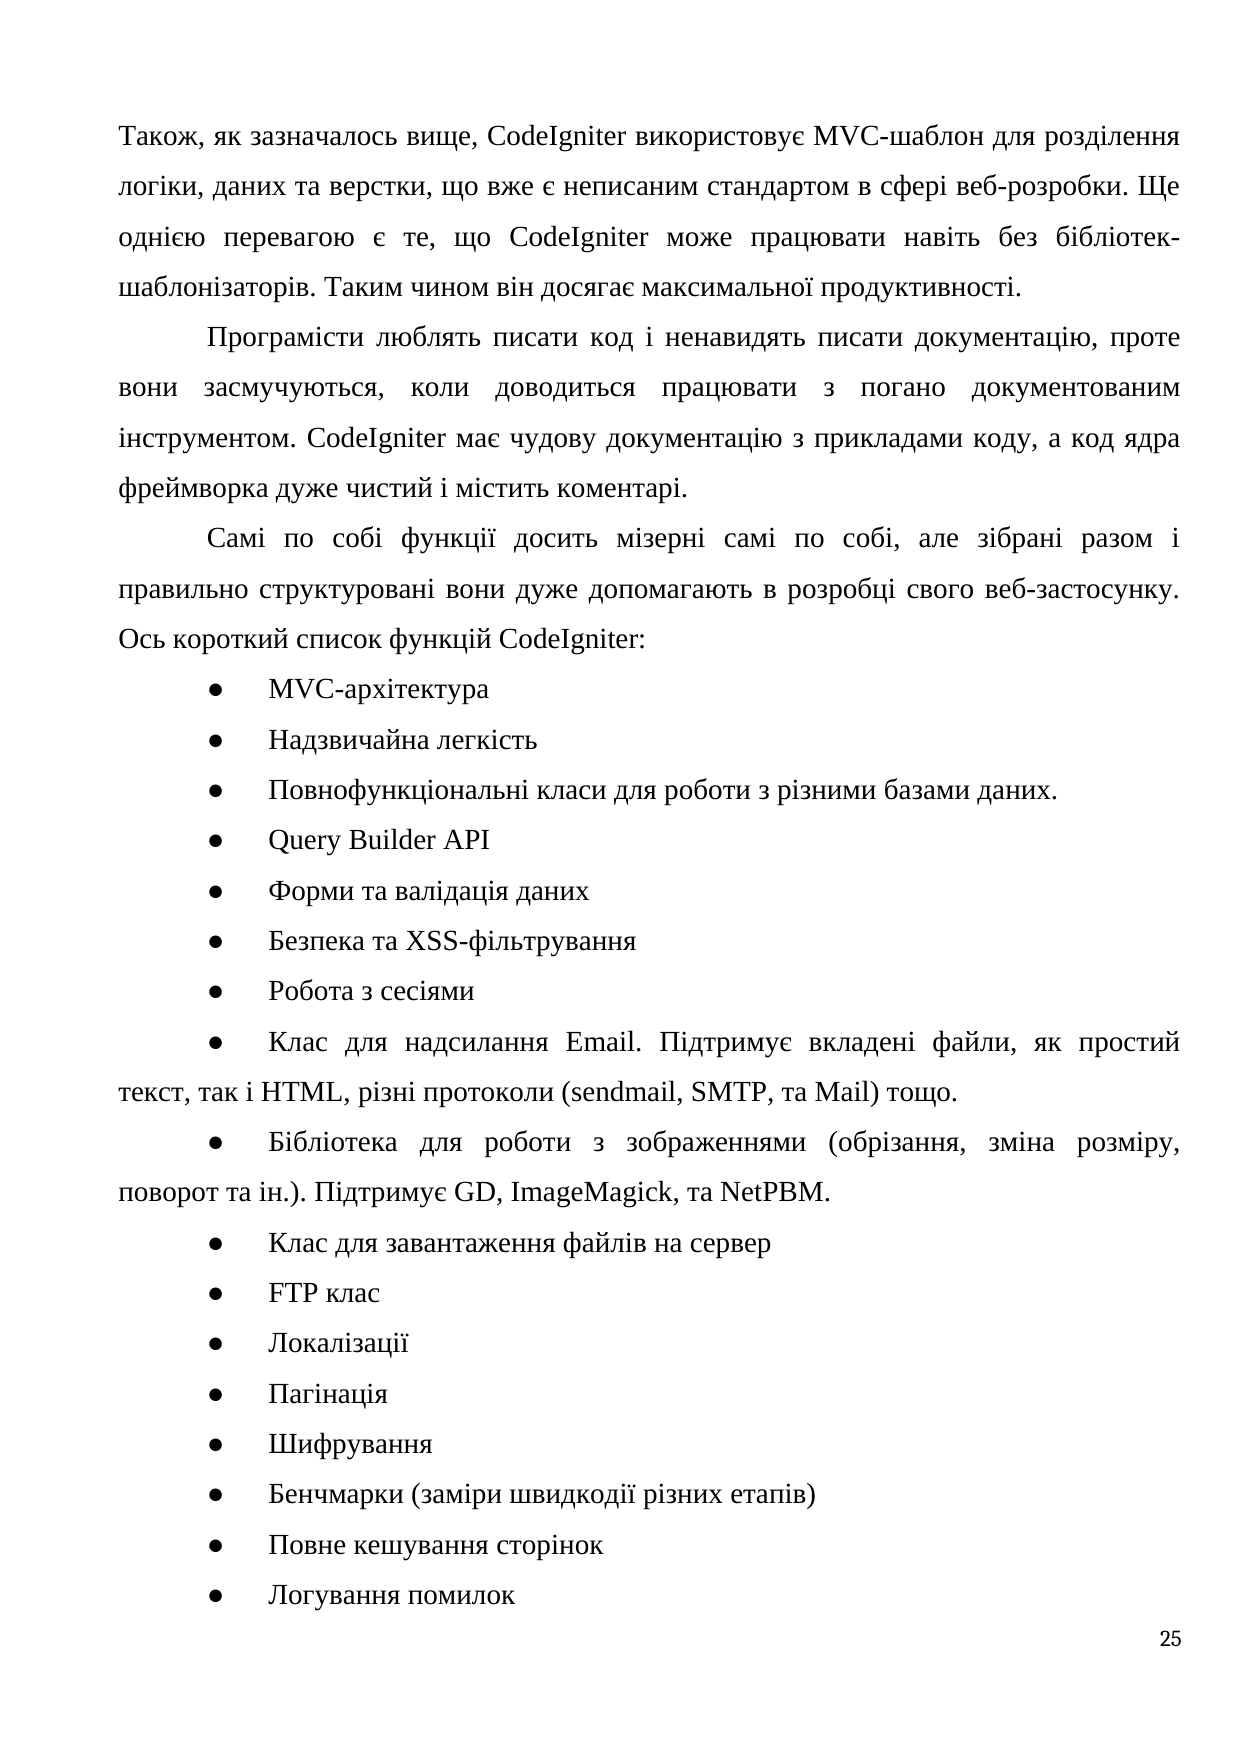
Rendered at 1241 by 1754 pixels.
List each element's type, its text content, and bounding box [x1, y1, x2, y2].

list Клас для надсилання Email. Підтримує вкладені файли, як простий текст, так і HTML, різні протоколи (sendmail, SMTP, та Mail) тощо. [118, 1024, 1181, 1107]
list Пагінація [118, 1376, 1181, 1409]
text Самі по собі функції досить мізерні самі по собі, але зібрані разом і правильно структуровані вони дуже допомагають в розробці свого веб-застосунку. Ось короткий список функцій CodeIgniter: [118, 521, 1181, 655]
list MVC-архітектура [118, 671, 1181, 705]
list Логування помилок [118, 1577, 1181, 1611]
list Локалізації [118, 1326, 1181, 1359]
list Шифрування [118, 1426, 1181, 1460]
text Програмісти люблять писати код і ненавидять писати документацію, проте вони засмучуються, коли доводиться працювати з погано документованим інструментом. CodeIgniter має чудову документацію з прикладами коду, а код ядра фреймворка дуже чистий і містить коментарі. [118, 319, 1181, 504]
list Робота з сесіями [118, 973, 1181, 1007]
list Безпека та XSS-фільтрування [118, 923, 1181, 957]
list Надзвичайна легкість [118, 722, 1181, 755]
list Повне кешування сторінок [118, 1527, 1181, 1560]
list Форми та валідація даних [118, 873, 1181, 906]
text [118, 118, 1181, 302]
list Бенчмарки (заміри швидкодії різних етапів) [118, 1476, 1181, 1510]
list Повнофункціональні класи для роботи з різними базами даних. [118, 772, 1181, 806]
list FTP клас [118, 1275, 1181, 1309]
list Query Builder API [118, 822, 1181, 856]
list Клас для завантаження файлів на сервер [118, 1225, 1181, 1258]
list Бібліотека для роботи з зображеннями (обрізання, зміна розміру, поворот та ін.). Підтримує GD, ImageMagick, та NetPBM. [118, 1124, 1181, 1208]
